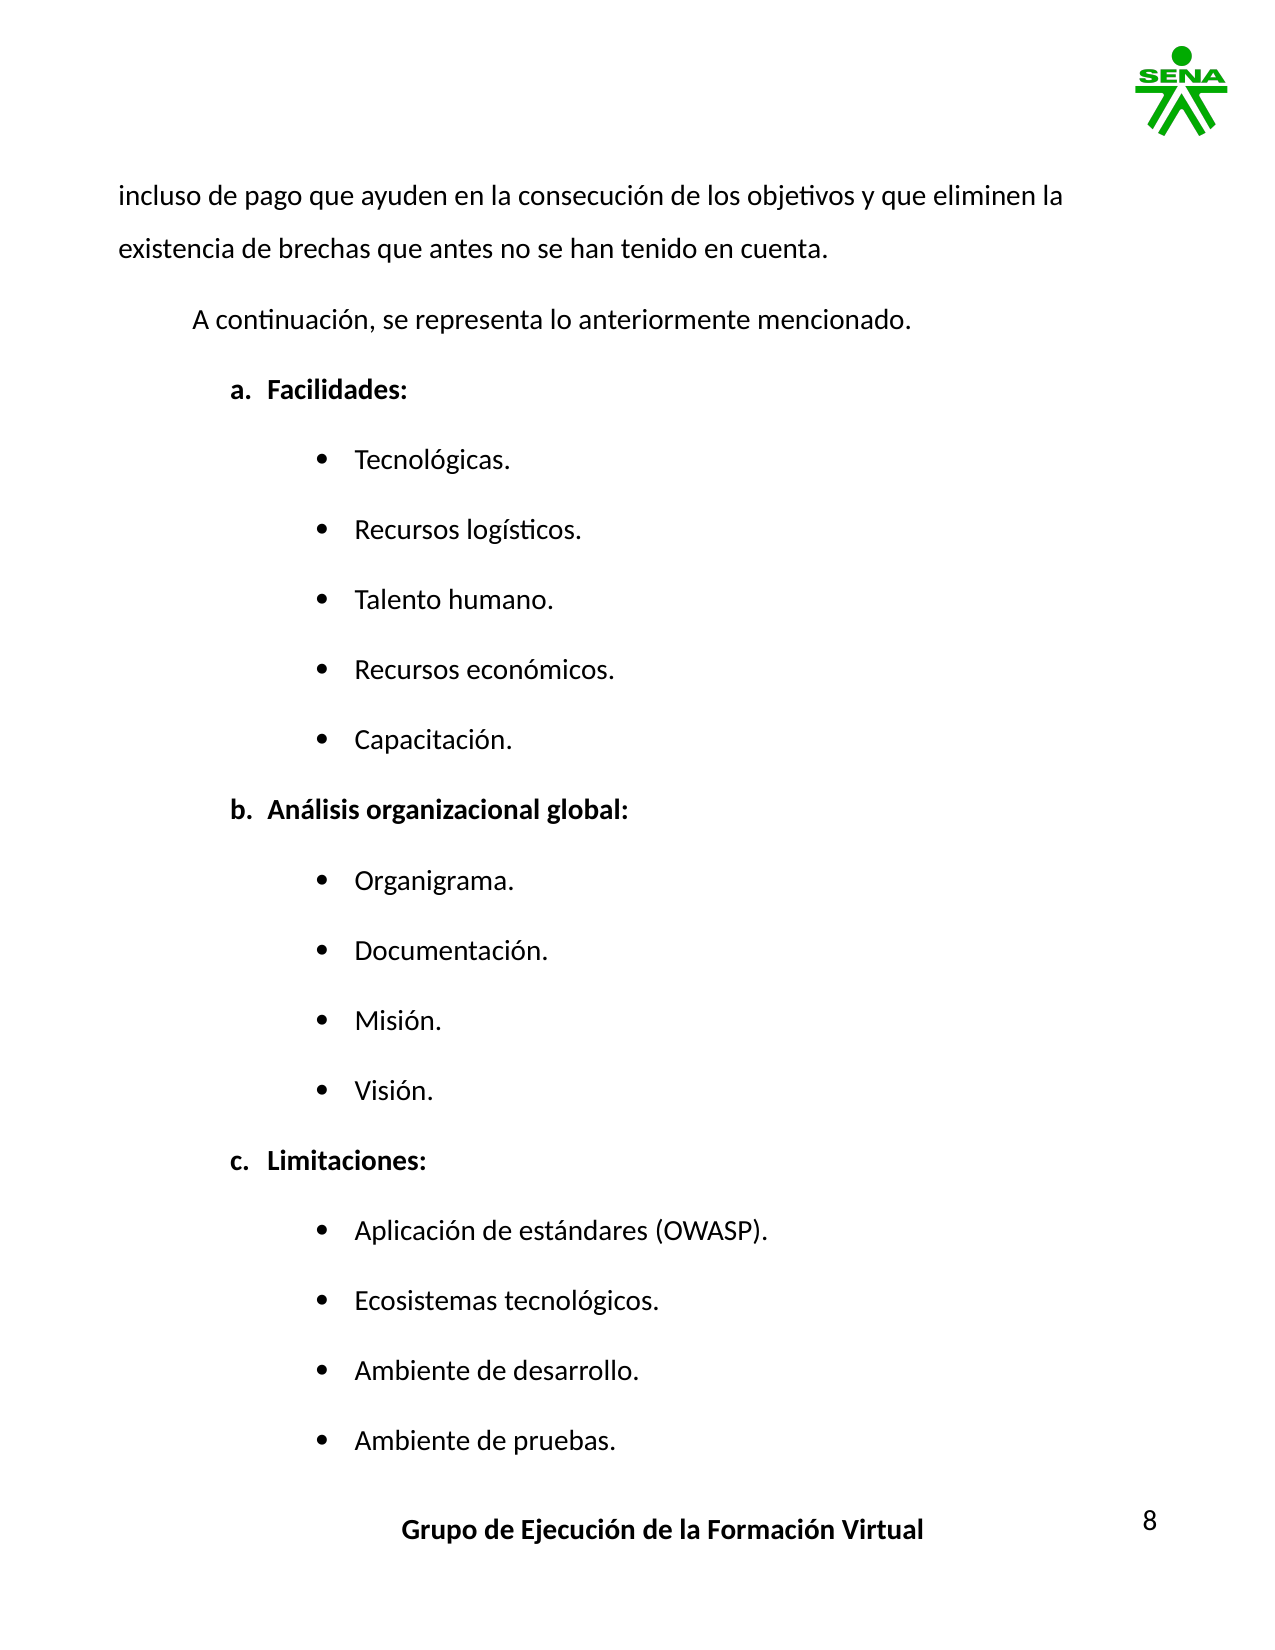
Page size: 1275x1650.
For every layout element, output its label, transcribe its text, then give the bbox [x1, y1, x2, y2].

list Organigrama. [317, 862, 1157, 897]
list Ambiente de desarrollo. [317, 1352, 1157, 1388]
list Aplicación de estándares (OWASP). [317, 1212, 1157, 1248]
list Ecosistemas tecnológicos. [317, 1282, 1157, 1318]
list Facilidades: [230, 371, 1157, 406]
list Talento humano. [317, 581, 1157, 617]
list Análisis organizacional global: [230, 791, 1157, 827]
list Visión. [317, 1072, 1157, 1107]
list Capacitación. [317, 721, 1157, 757]
list Ambiente de pruebas. [317, 1422, 1157, 1458]
list Tecnológicas. [317, 441, 1157, 477]
list Misión. [317, 1002, 1157, 1037]
text A continuación, se representa lo anteriormente mencionado. [118, 301, 1157, 336]
picture [1135, 46, 1228, 136]
list Limitaciones: [230, 1142, 1157, 1178]
list Recursos logísticos. [317, 511, 1157, 547]
list Documentación. [317, 932, 1157, 967]
list Recursos económicos. [317, 651, 1157, 687]
